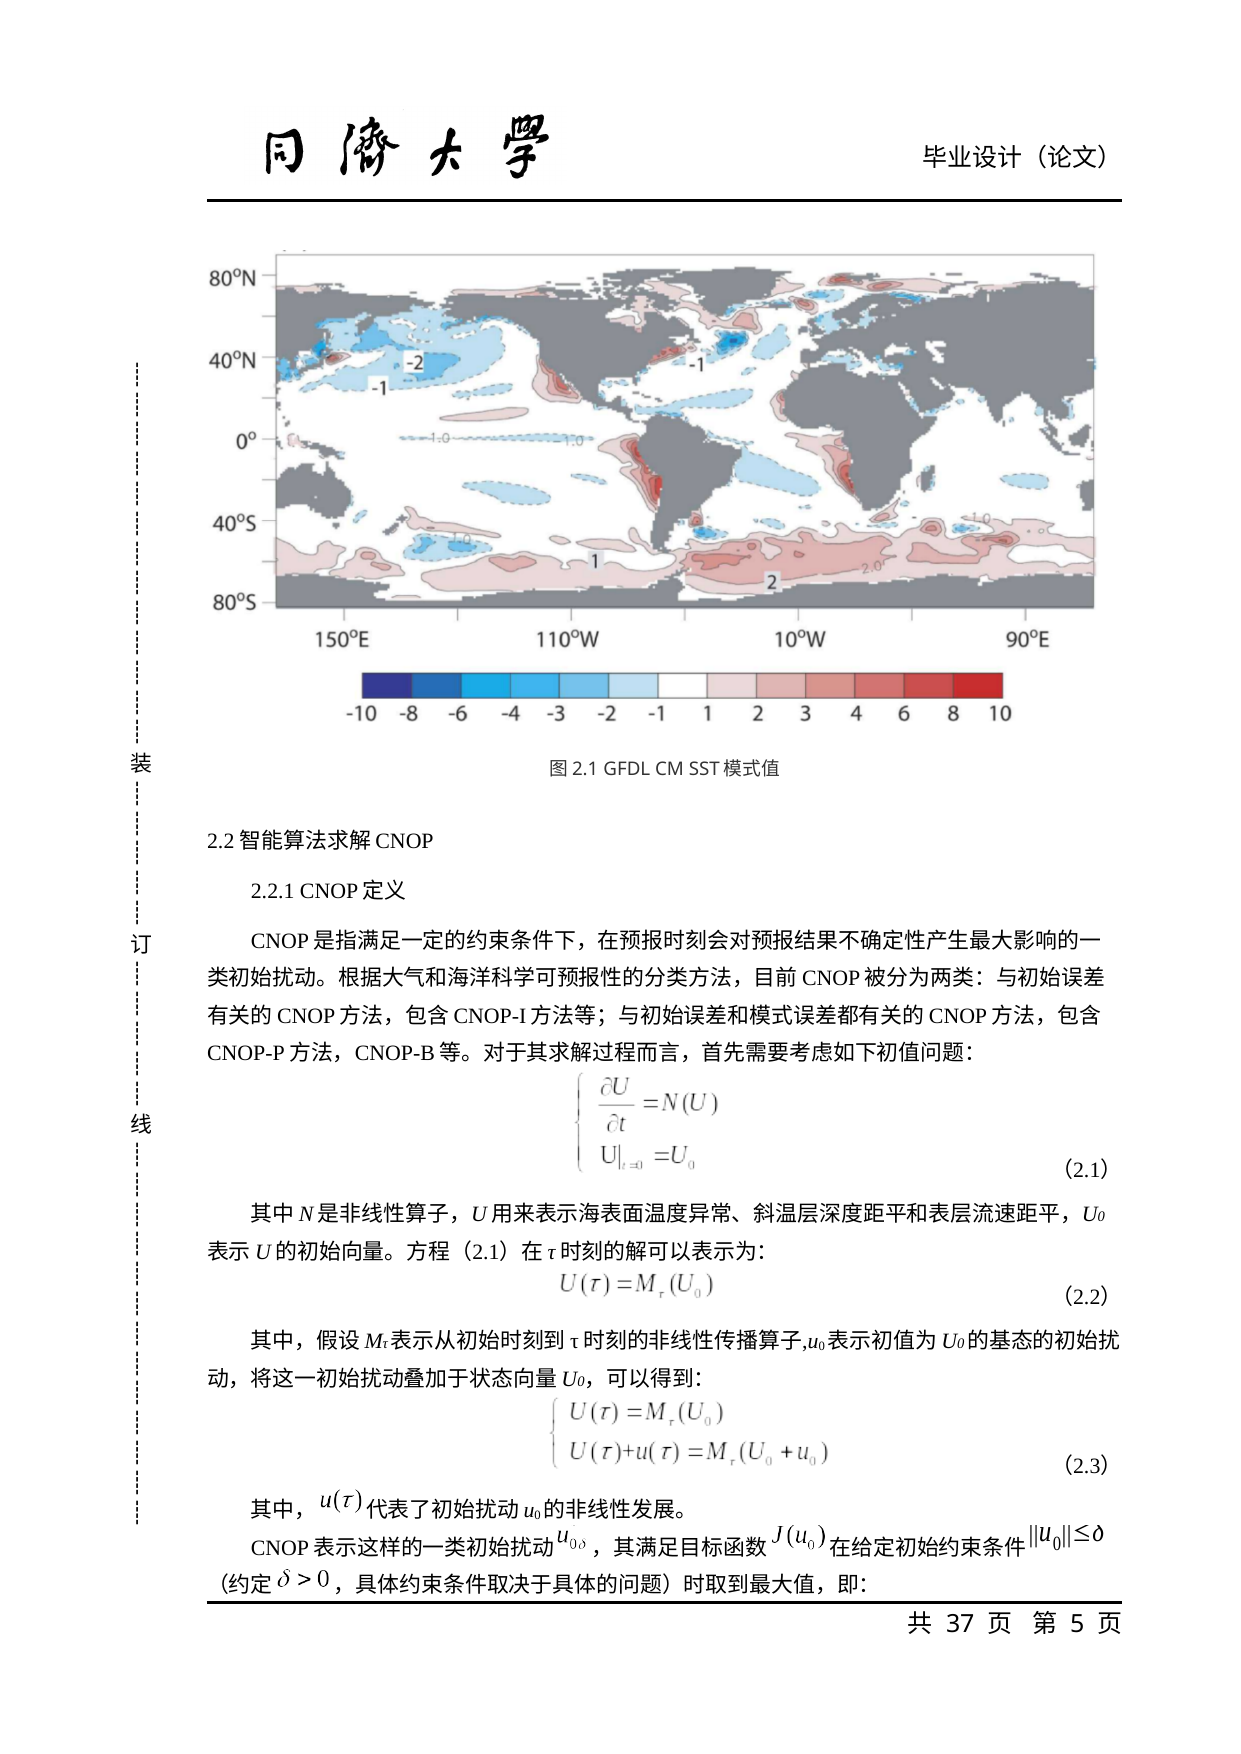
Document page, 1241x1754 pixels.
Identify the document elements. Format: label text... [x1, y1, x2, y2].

subtitle 2.2 智能算法求解CNOP [207, 818, 1122, 856]
text （2.2） [207, 1267, 1122, 1311]
text （2.3） [207, 1394, 1122, 1479]
text CNOP表示这样的一类初始扰动，其满足目标函数在给定初始约束条件（约定，具体约束条件取决于具体的问题）时取到最大值，即： [207, 1525, 1122, 1600]
text 其中，假设Mτ表示从初始时刻到τ时刻的非线性传播算子,u0表示初值为U0的基态的初始扰动，将这一初始扰动叠加于状态向量U0，可以得到： [207, 1319, 1122, 1394]
text 其中，代表了初始扰动u0 的非线性发展。 [207, 1487, 1122, 1525]
picture [206, 250, 1106, 729]
text （2.1） [207, 1068, 1122, 1192]
subtitle 2.2.1 CNOP定义 [207, 868, 1122, 906]
text CNOP是指满足一定的约束条件下，在预报时刻会对预报结果不确定性产生最大影响的一类初始扰动。根据大气和海洋科学可预报性的分类方法，目前CNOP被分为两类：与初始误差有关的CNOP方法，包含CNOP-I方法等；与初始误差和模式误差都有关的CNOP方法，包含CNOP-P方法，CNOP-B等。对于其求解过程而言，首先需要考虑如下初值问题： [207, 918, 1122, 1068]
text 其中N是非线性算子，U用来表示海表面温度异常、斜温层深度距平和表层流速距平，U0表示U的初始向量。方程（2.1）在τ时刻的解可以表示为： [207, 1192, 1122, 1267]
text 图2.1 GFDL CM SST模式值 [207, 753, 1122, 781]
picture [244, 106, 567, 185]
